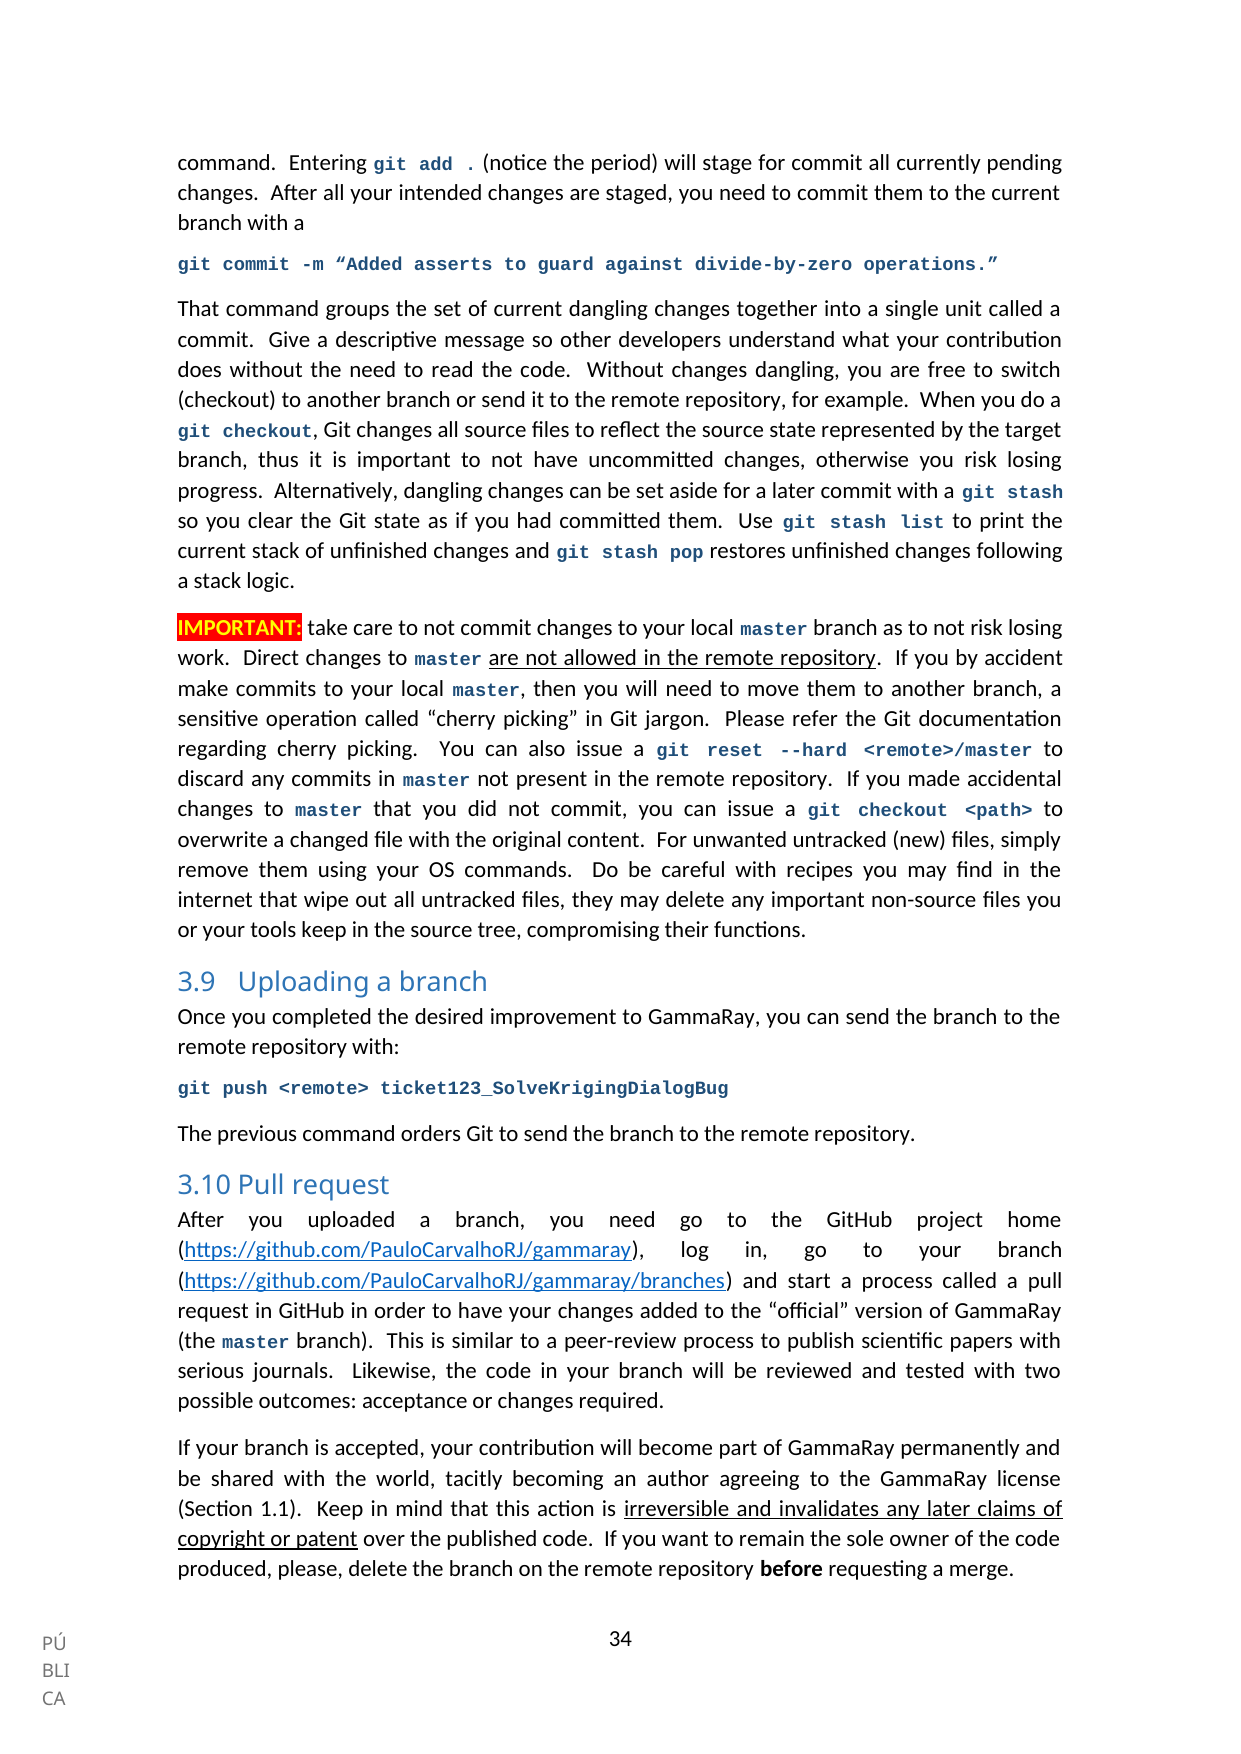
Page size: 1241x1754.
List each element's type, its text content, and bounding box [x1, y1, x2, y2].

subtitle Pull request [177, 1166, 1063, 1202]
text If your branch is accepted, your contribution will become part of GammaRay permanently and be shared with the world, tacitly becoming an author agreeing to the GammaRay license (Section 1.1). Keep in mind that this action is irreversible and invalidates any later claims of copyright or patent over the published code. If you want to remain the sole owner of the code produced, please, delete the branch on the remote repository before requesting a merge. [177, 1433, 1063, 1582]
text command. Entering git add . (notice the period) will stage for commit all currently pending changes. After all your intended changes are staged, you need to commit them to the current branch with a [177, 148, 1063, 236]
text git commit -m “Added asserts to guard against divide-by-zero operations.” [177, 255, 1063, 276]
subtitle Uploading a branch [177, 962, 1063, 999]
text The previous command orders Git to send the branch to the remote repository. [177, 1119, 1063, 1147]
text Once you completed the desired improvement to GammaRay, you can send the branch to the remote repository with: [177, 1002, 1063, 1060]
text IMPORTANT: take care to not commit changes to your local master branch as to not risk losing work. Direct changes to master are not allowed in the remote repository. If you by accident make commits to your local master, then you will need to move them to another branch, a sensitive operation called “cherry picking” in Git jargon. Please refer the Git documentation regarding cherry picking. You can also issue a git reset --hard <remote>/master to discard any commits in master not present in the remote repository. If you made accidental changes to master that you did not commit, you can issue a git checkout <path> to overwrite a changed file with the original content. For unwanted untracked (new) files, simply remove them using your OS commands. Do be careful with recipes you may find in the internet that wipe out all untracked files, they may delete any important non-source files you or your tools keep in the source tree, compromising their functions. [177, 613, 1063, 943]
text That command groups the set of current dangling changes together into a single unit called a commit. Give a descriptive message so other developers understand what your contribution does without the need to read the code. Without changes dangling, you are free to switch (checkout) to another branch or send it to the remote repository, for example. When you do a git checkout, Git changes all source files to reflect the source state represented by the target branch, thus it is important to not have uncommitted changes, otherwise you risk losing progress. Alternatively, dangling changes can be set aside for a later commit with a git stash so you clear the Git state as if you had committed them. Use git stash list to print the current stack of unfinished changes and git stash pop restores unfinished changes following a stack logic. [177, 294, 1063, 594]
text git push <remote> ticket123_SolveKrigingDialogBug [177, 1079, 1063, 1100]
text After you uploaded a branch, you need go to the GitHub project home (https://github.com/PauloCarvalhoRJ/gammaray), log in, go to your branch (https://github.com/PauloCarvalhoRJ/gammaray/branches) and start a process called a pull request in GitHub in order to have your changes added to the “official” version of GammaRay (the master branch). This is similar to a peer-review process to publish scientific papers with serious journals. Likewise, the code in your branch will be reviewed and tested with two possible outcomes: acceptance or changes required. [177, 1205, 1063, 1414]
